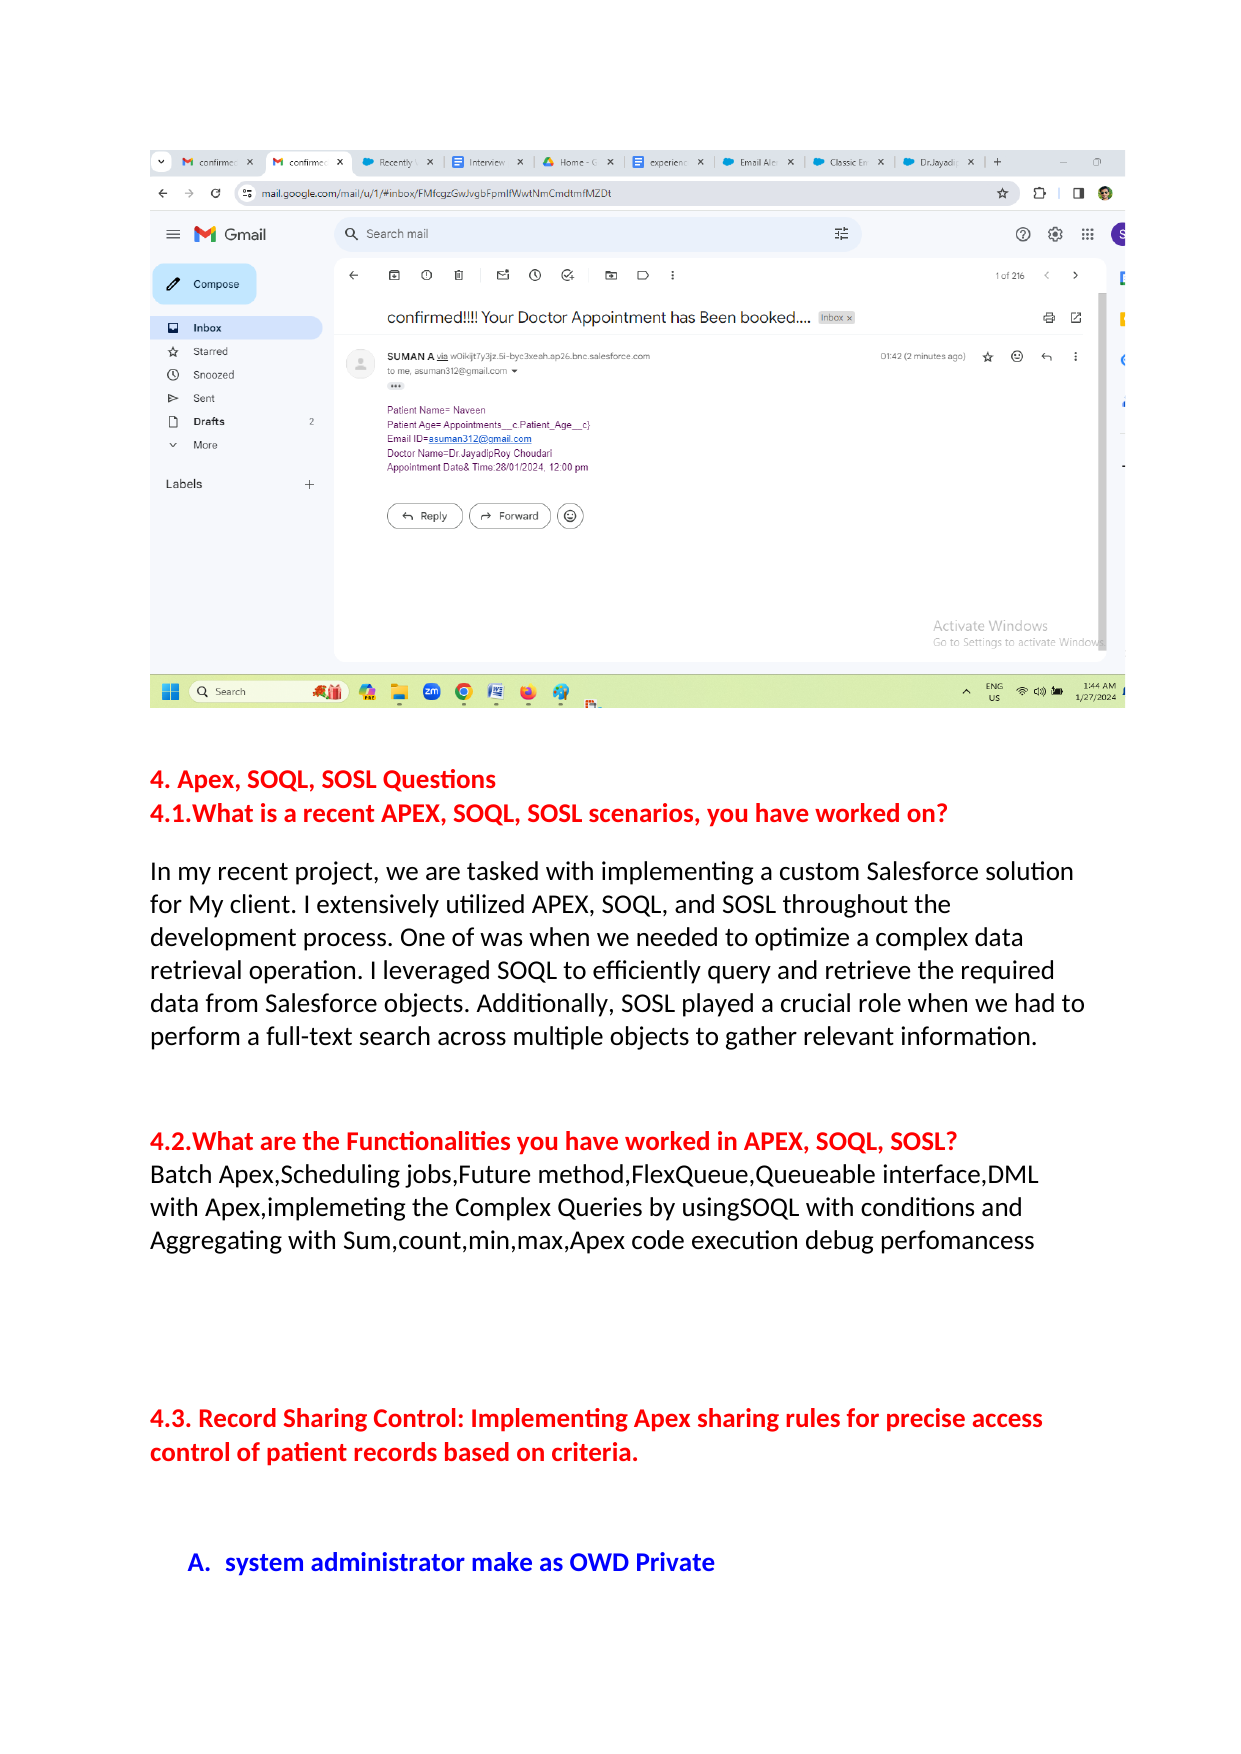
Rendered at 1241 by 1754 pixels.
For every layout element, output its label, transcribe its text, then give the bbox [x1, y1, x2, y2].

text 4.3. Record Sharing Control: Implementing Apex sharing rules for precise access [150, 1402, 1090, 1435]
text control of patient records based on criteria. [150, 1435, 1090, 1468]
text 4. Apex, SOQL, SOSL Questions [150, 763, 1090, 796]
list system administrator make as OWD Private [187, 1545, 1090, 1578]
text 4.1.What is a recent APEX, SOQL, SOSL scenarios, you have worked on? [150, 796, 1090, 829]
picture [150, 150, 1125, 708]
text In my recent project, we are tasked with implementing a custom Salesforce solution for My client. I extensively utilized APEX, SOQL, and SOSL throughout the development process. One of was when we needed to optimize a complex data retrieval operation. I leveraged SOQL to efficiently query and retrieve the required data from Salesforce objects. Additionally, SOSL played a crucial role when we had to perform a full-text search across multiple objects to gather relevant information. [150, 854, 1090, 1052]
text 4.2.What are the Functionalities you have worked in APEX, SOQL, SOSL? [150, 1124, 1090, 1157]
text Batch Apex,Scheduling jobs,Future method,FlexQueue,Queueable interface,DML with Apex,implemeting the Complex Queries by usingSOQL with conditions and Aggregating with Sum,count,min,max,Apex code execution debug perfomancess [150, 1157, 1090, 1256]
